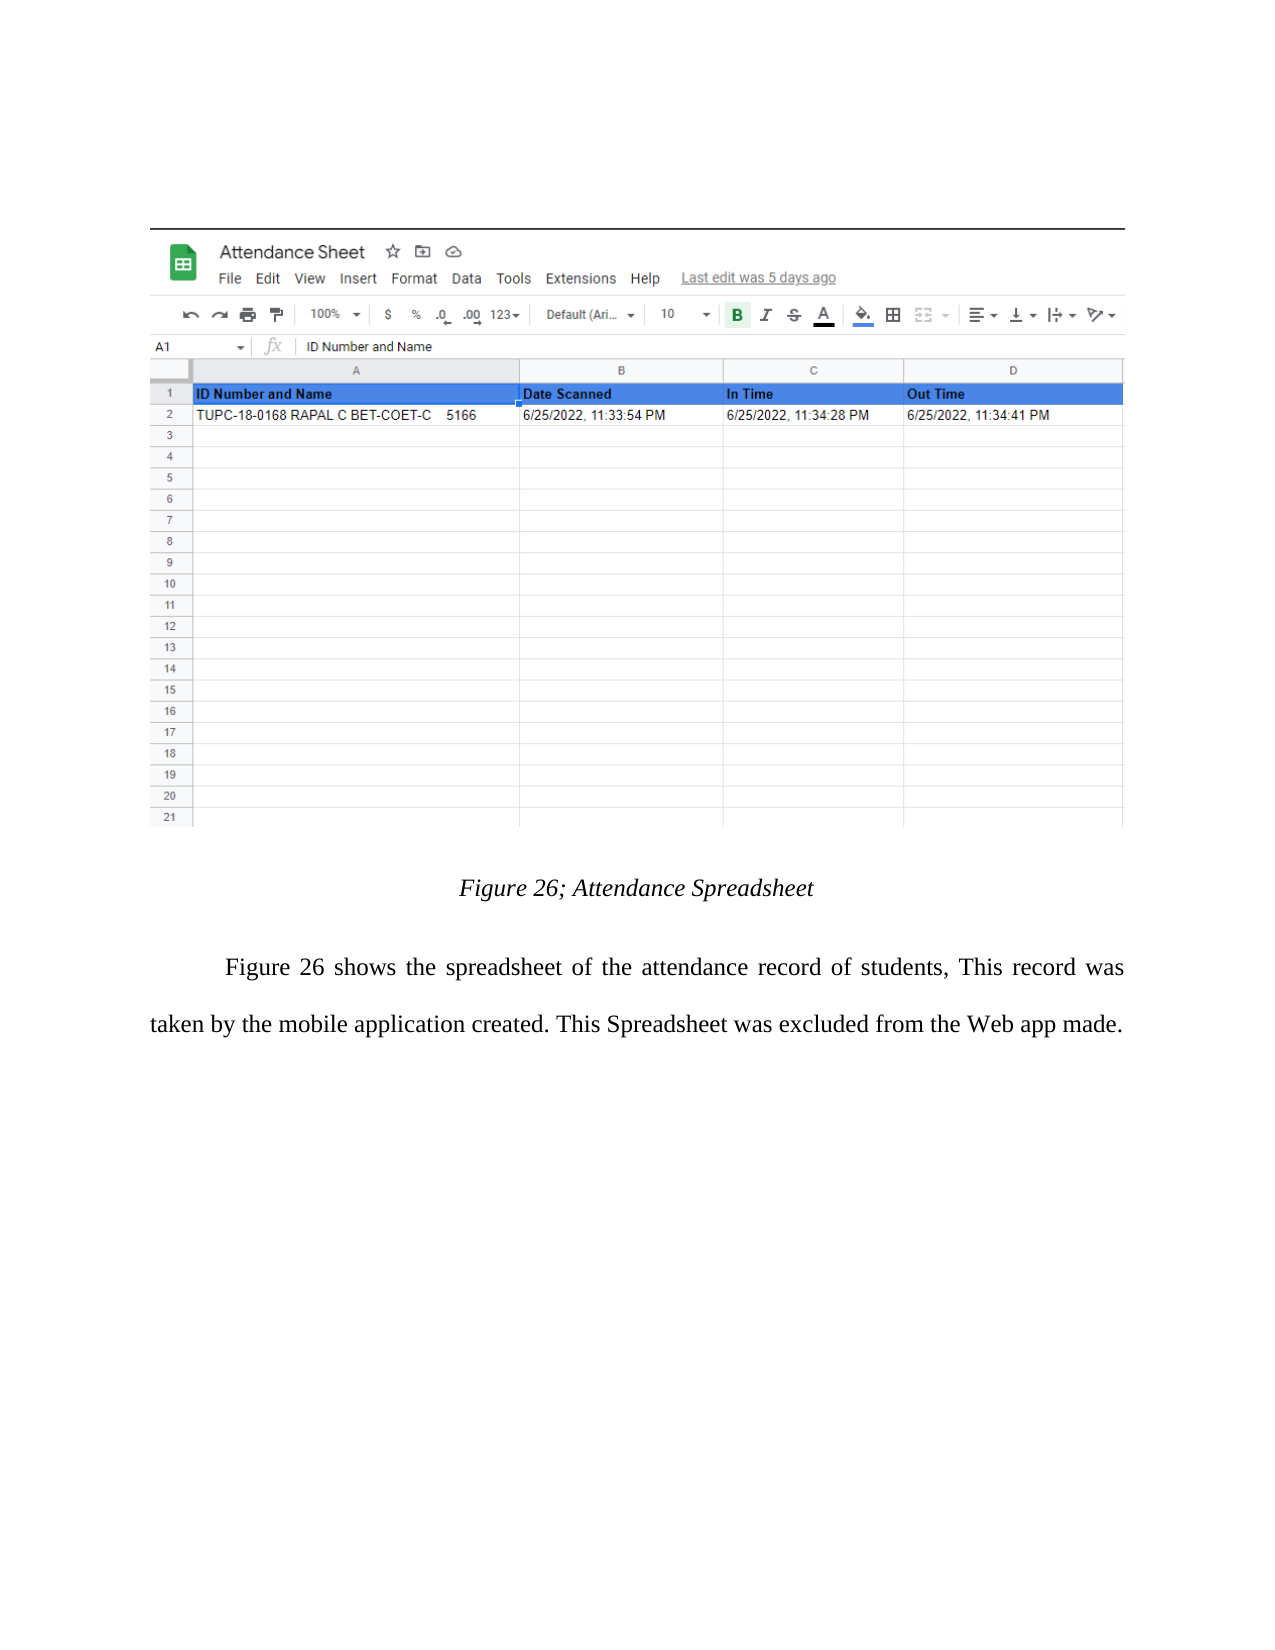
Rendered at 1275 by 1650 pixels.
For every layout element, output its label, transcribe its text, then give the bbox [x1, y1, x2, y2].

picture [150, 228, 1125, 827]
text Figure 26; Attendance Spreadsheet [150, 873, 1125, 902]
text Figure 26 shows the spreadsheet of the attendance record of students, This record was taken by the mobile application created. This Spreadsheet was excluded from the Web app made. [150, 981, 1125, 1038]
